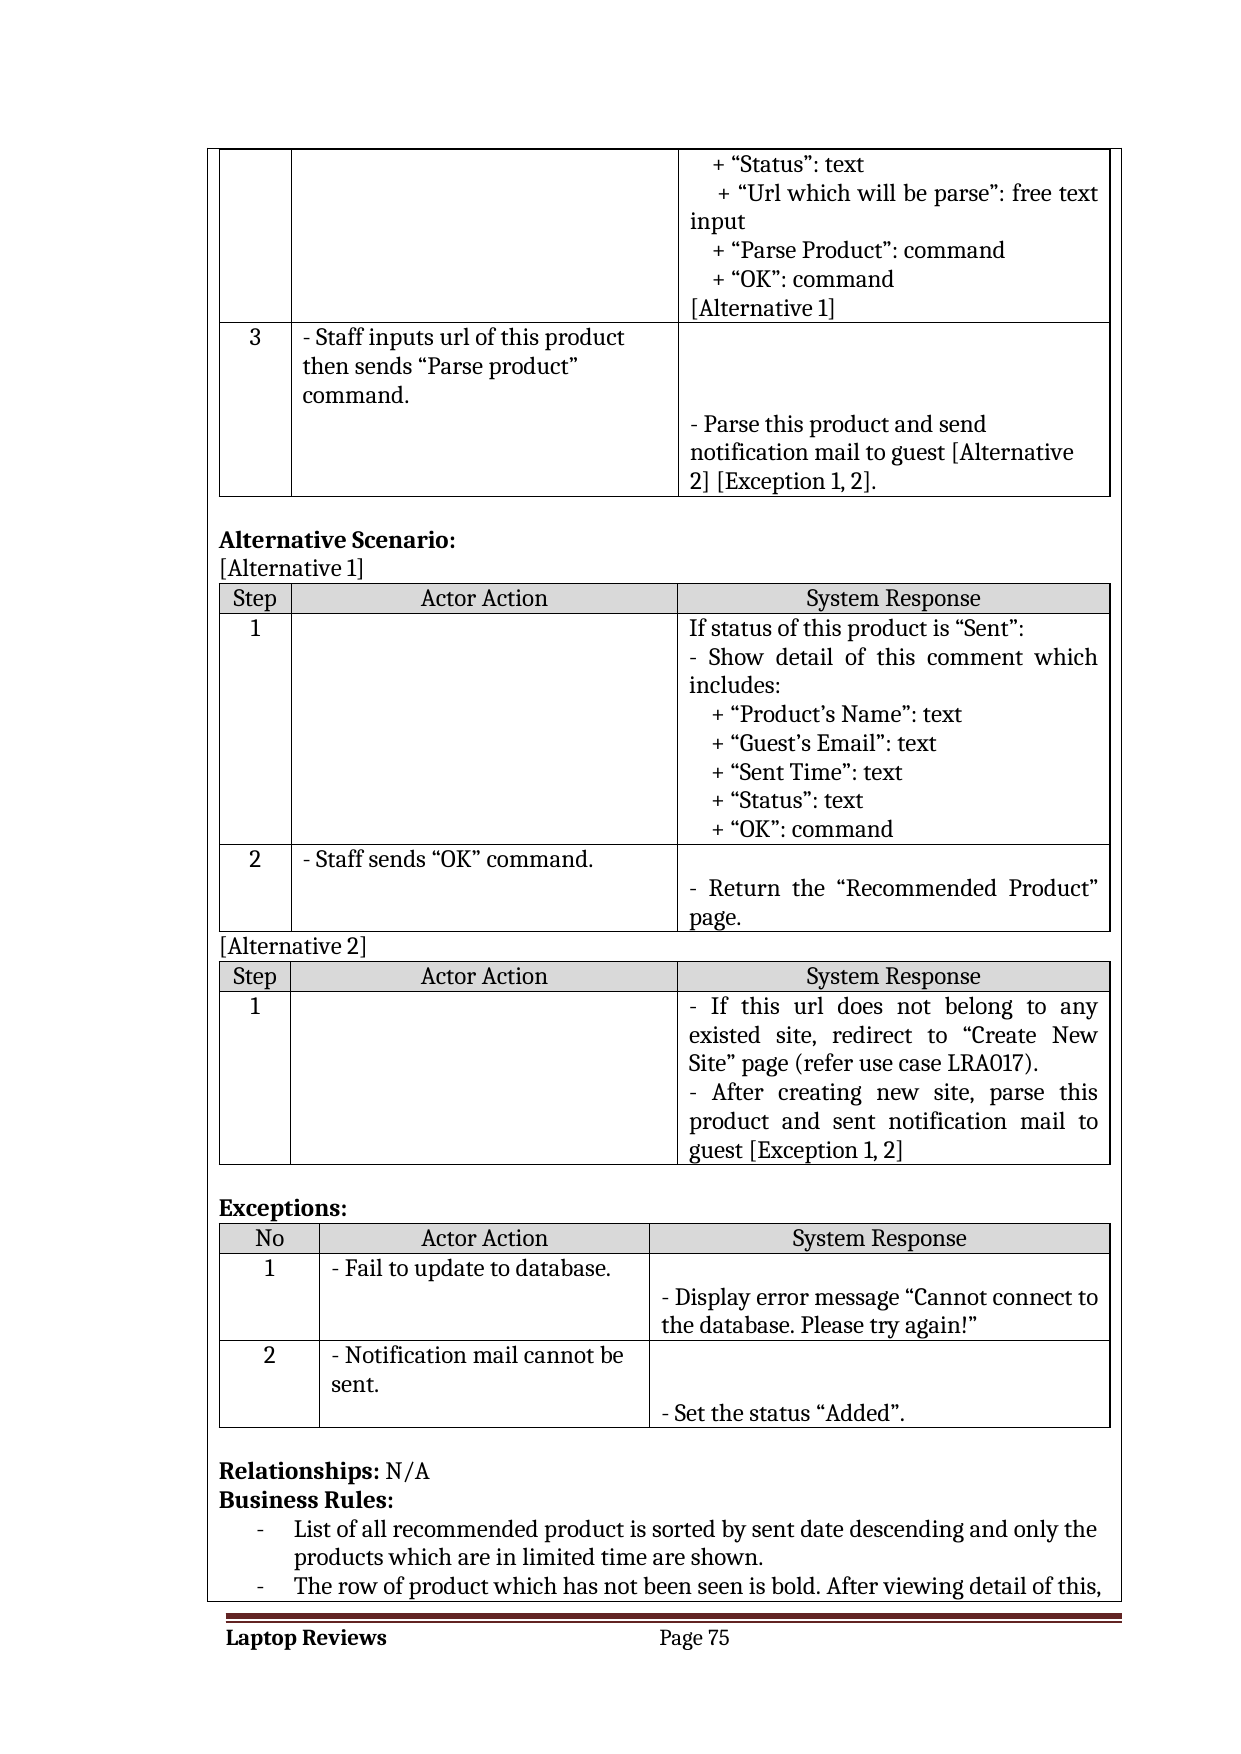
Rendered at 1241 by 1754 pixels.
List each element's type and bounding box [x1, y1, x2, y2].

table_cell [208, 149, 1121, 1601]
